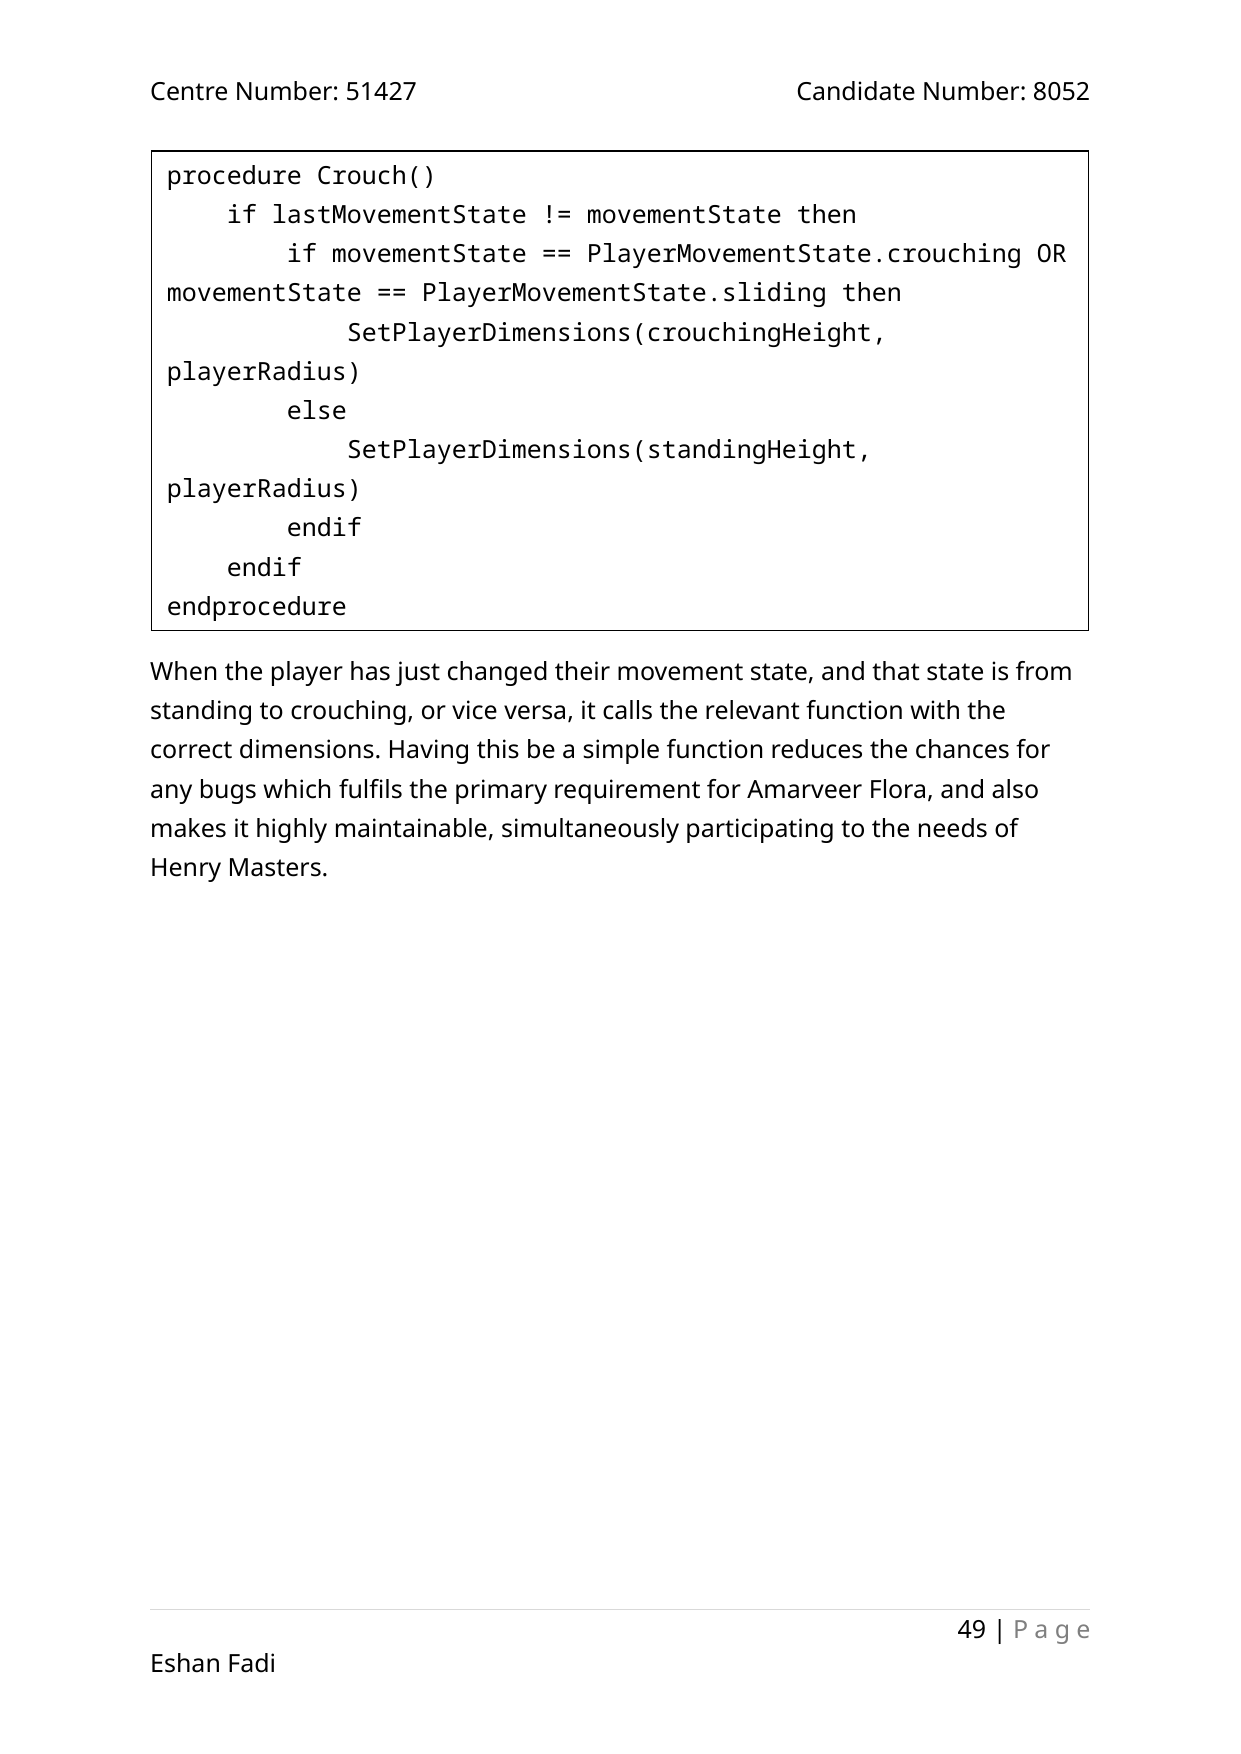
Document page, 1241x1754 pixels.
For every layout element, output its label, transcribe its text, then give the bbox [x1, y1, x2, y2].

text When the player has just changed their movement state, and that state is from standing to crouching, or vice versa, it calls the relevant function with the correct dimensions. Having this be a simple function reduces the chances for any bugs which fulfils the primary requirement for Amarveer Flora, and also makes it highly maintainable, simultaneously participating to the needs of Henry Masters. [150, 654, 1090, 884]
